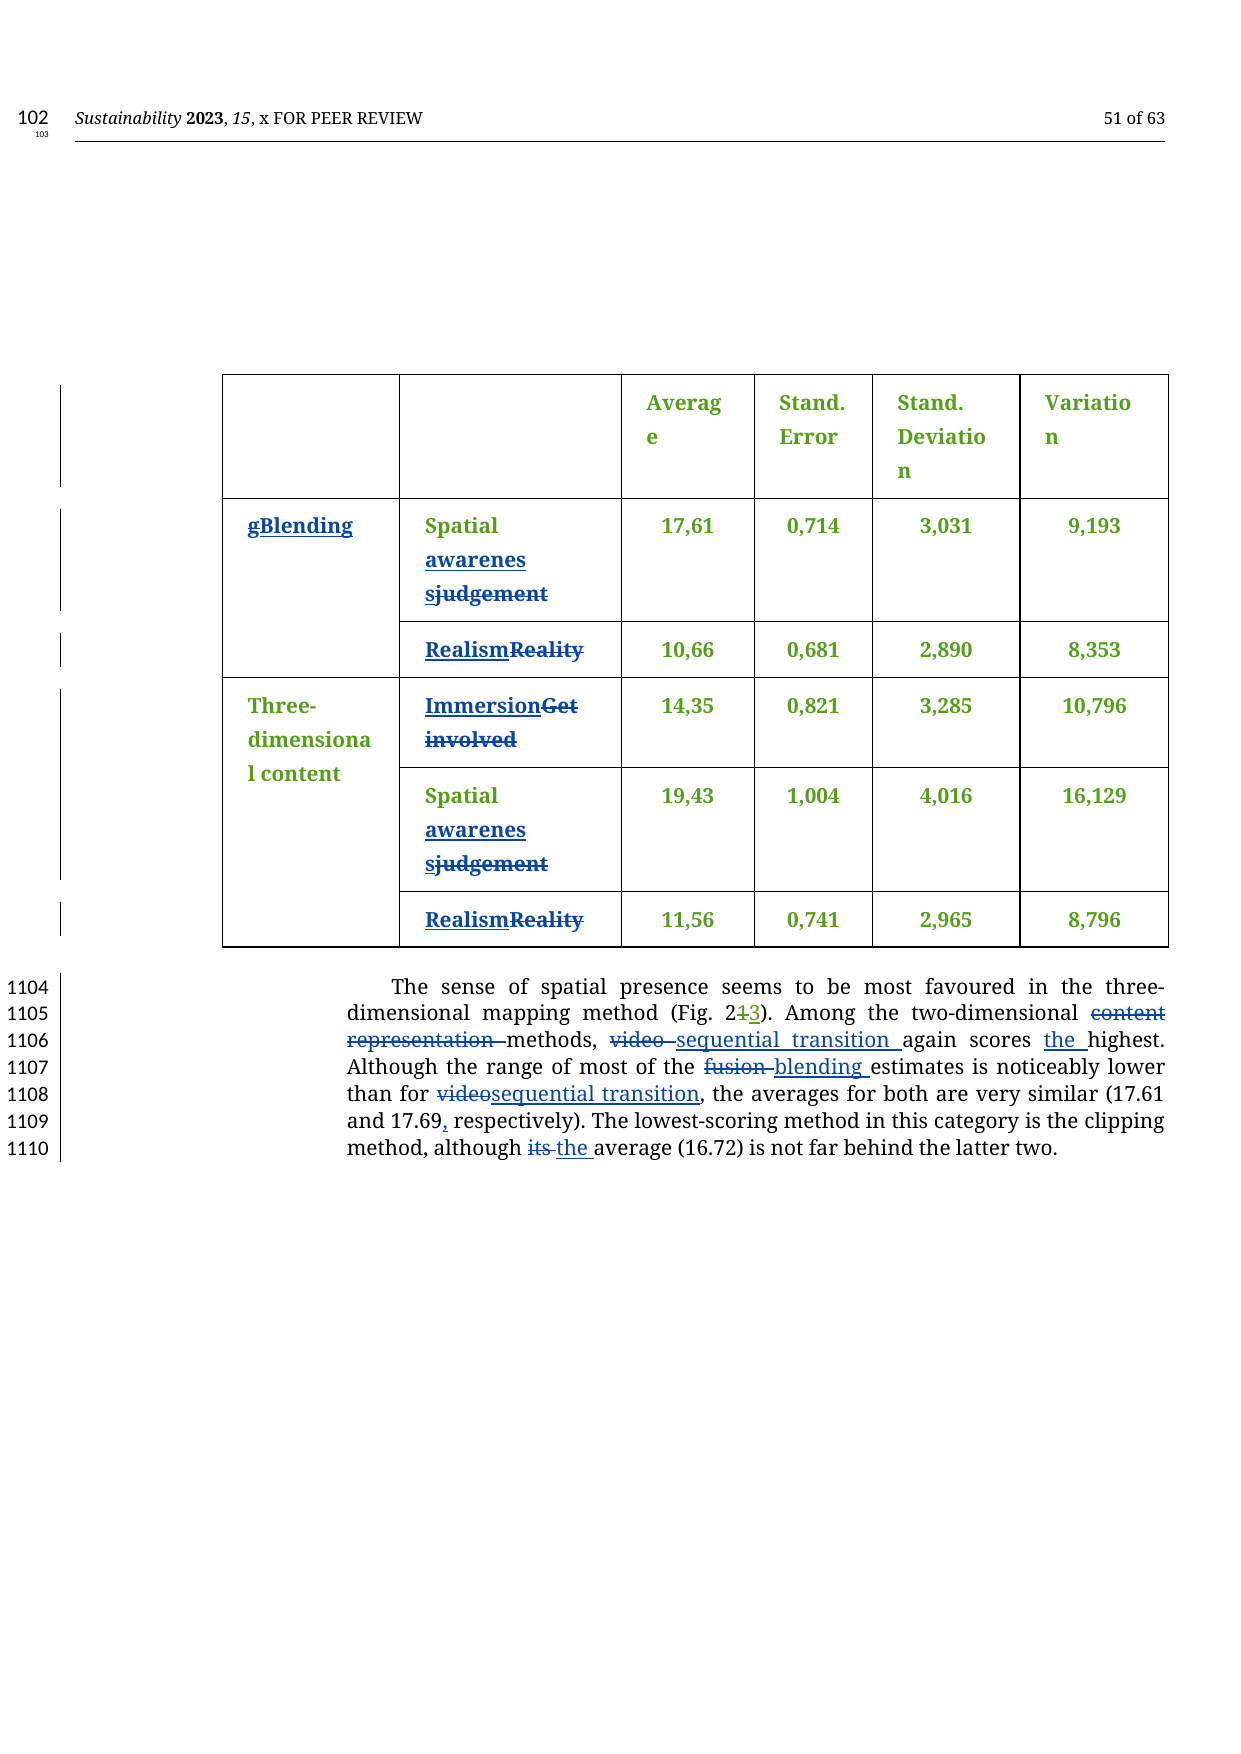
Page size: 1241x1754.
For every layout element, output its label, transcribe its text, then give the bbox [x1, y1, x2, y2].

table_header Variation [1021, 375, 1168, 497]
table_cell 0,681 [755, 622, 872, 677]
table_cell 11,56 [622, 892, 754, 946]
table_header [400, 375, 621, 497]
table_cell 10,66 [622, 622, 754, 677]
table_cell 10,796 [1021, 678, 1168, 767]
table_cell 3,031 [873, 499, 1019, 621]
table_cell [400, 892, 621, 946]
table_cell 0,741 [755, 892, 872, 946]
table_cell Three-dimensional content [223, 678, 399, 946]
table_cell 16,129 [1021, 768, 1168, 891]
subtitle The sense of spatial presence seems to be most favoured in the three-dimensional mapping method (Fig. 2). Among the two-dimensional methods, again scores highest. Although the range of most of the estimates is noticeably lower than for , the averages for both are very similar (17.61 and 17.69 respectively). The lowest-scoring method in this category is the clipping method, although average (16.72) is not far behind the latter two. [347, 972, 1165, 1162]
table_cell 2,890 [873, 622, 1019, 677]
table_cell Spatial [400, 499, 621, 621]
table_cell 14,35 [622, 678, 754, 767]
table_cell 4,016 [873, 768, 1019, 891]
table_cell 8,353 [1021, 622, 1168, 677]
table_header [223, 375, 399, 497]
table_cell 9,193 [1021, 499, 1168, 621]
table_cell 8,796 [1021, 892, 1168, 946]
table_header Stand. Error [755, 375, 872, 497]
table_header Average [622, 375, 754, 497]
table_cell 17,61 [622, 499, 754, 621]
table_cell [223, 499, 399, 677]
table_cell [400, 622, 621, 677]
table_cell 19,43 [622, 768, 754, 891]
table_cell 0,821 [755, 678, 872, 767]
table_cell [400, 678, 621, 767]
table_cell 3,285 [873, 678, 1019, 767]
table_cell 2,965 [873, 892, 1019, 946]
table_cell Spatial [400, 768, 621, 891]
table_cell 1,004 [755, 768, 872, 891]
table_header Stand. Deviation [873, 375, 1019, 497]
table_cell 0,714 [755, 499, 872, 621]
